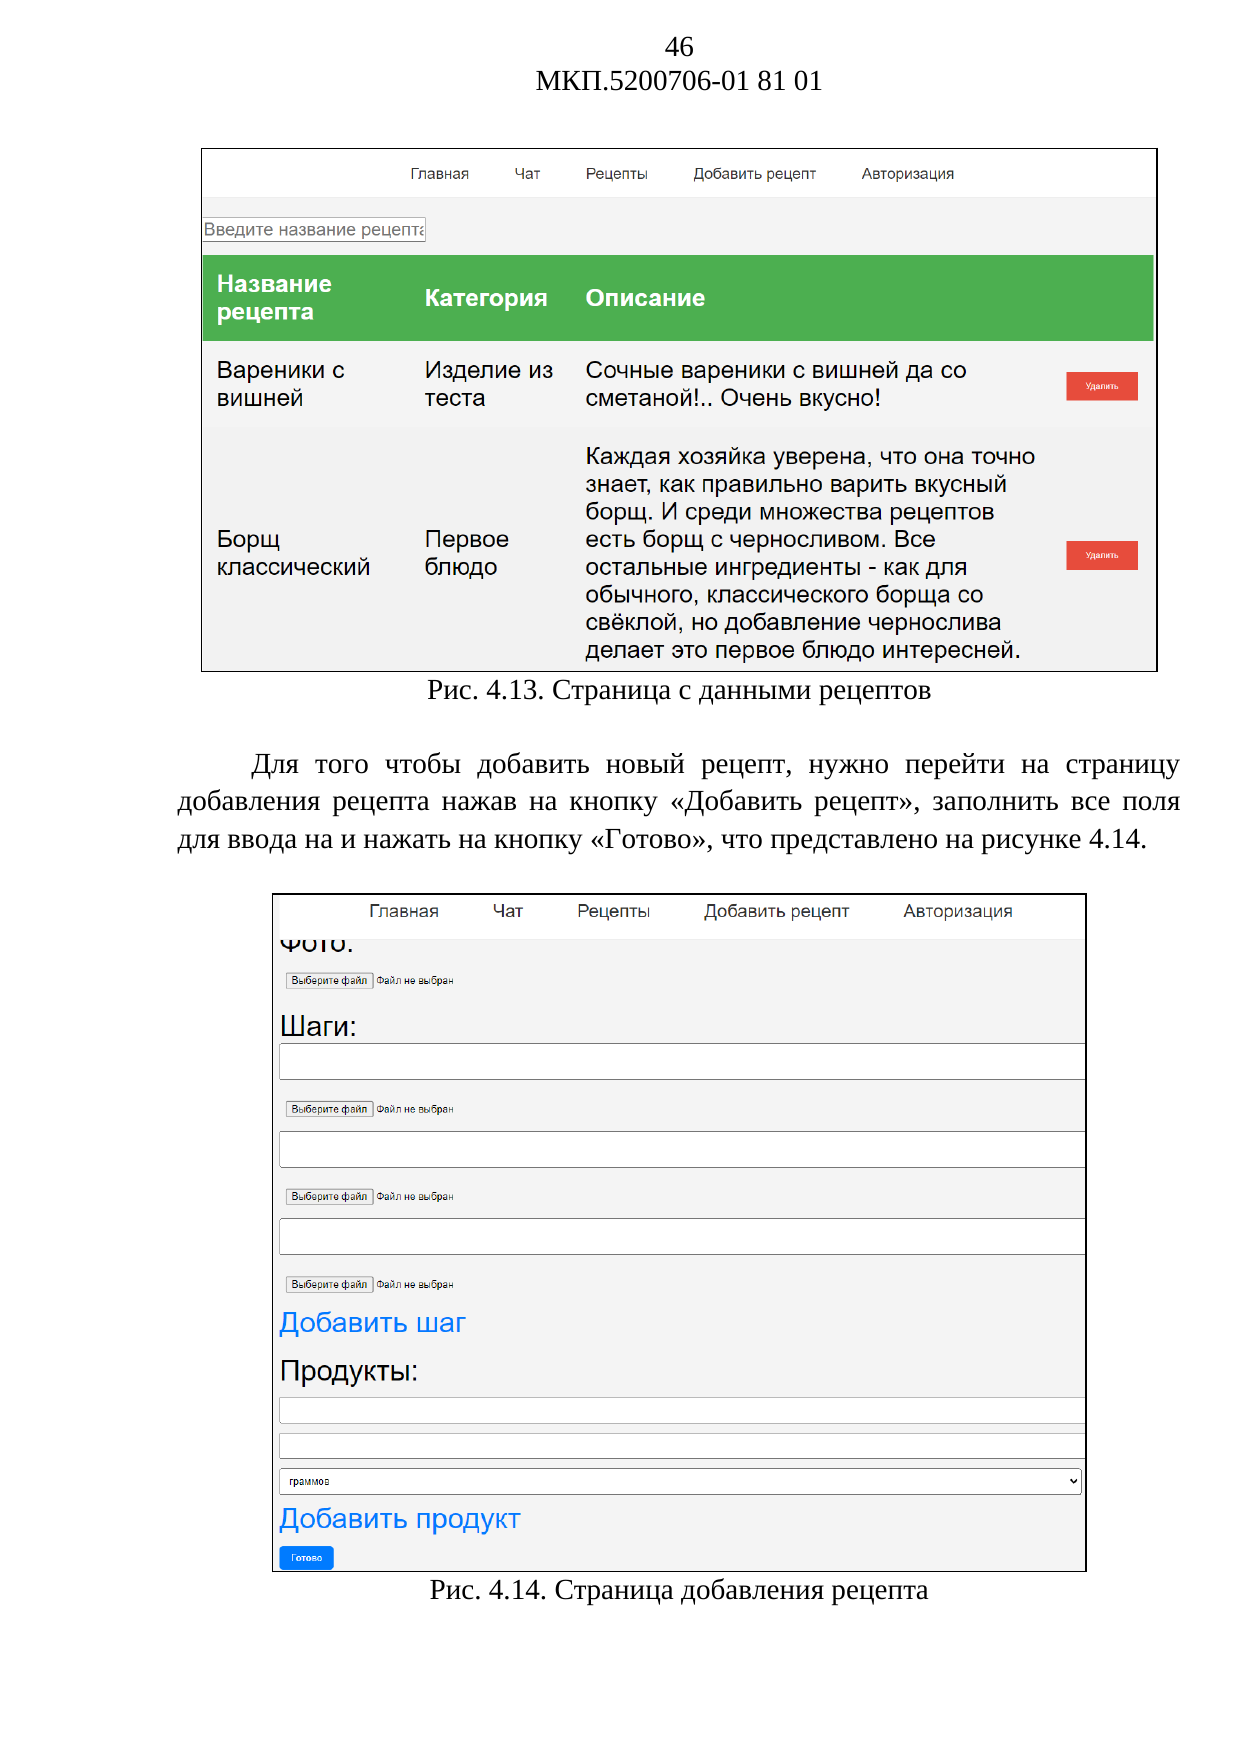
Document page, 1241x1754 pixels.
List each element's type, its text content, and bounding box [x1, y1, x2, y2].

picture [273, 895, 1085, 1571]
picture [202, 149, 1156, 671]
text Для того чтобы добавить новый рецепт, нужно перейти на страницу добавления рецепта нажав на кнопку «Добавить рецепт», заполнить все поля для ввода на и нажать на кнопку «Готово», что представлено на рисунке 4.14. [177, 743, 1181, 856]
text Рис. 4.13. Страница с данными рецептов [177, 672, 1181, 706]
text Рис. 4.14. Страница добавления рецепта [177, 1572, 1181, 1606]
